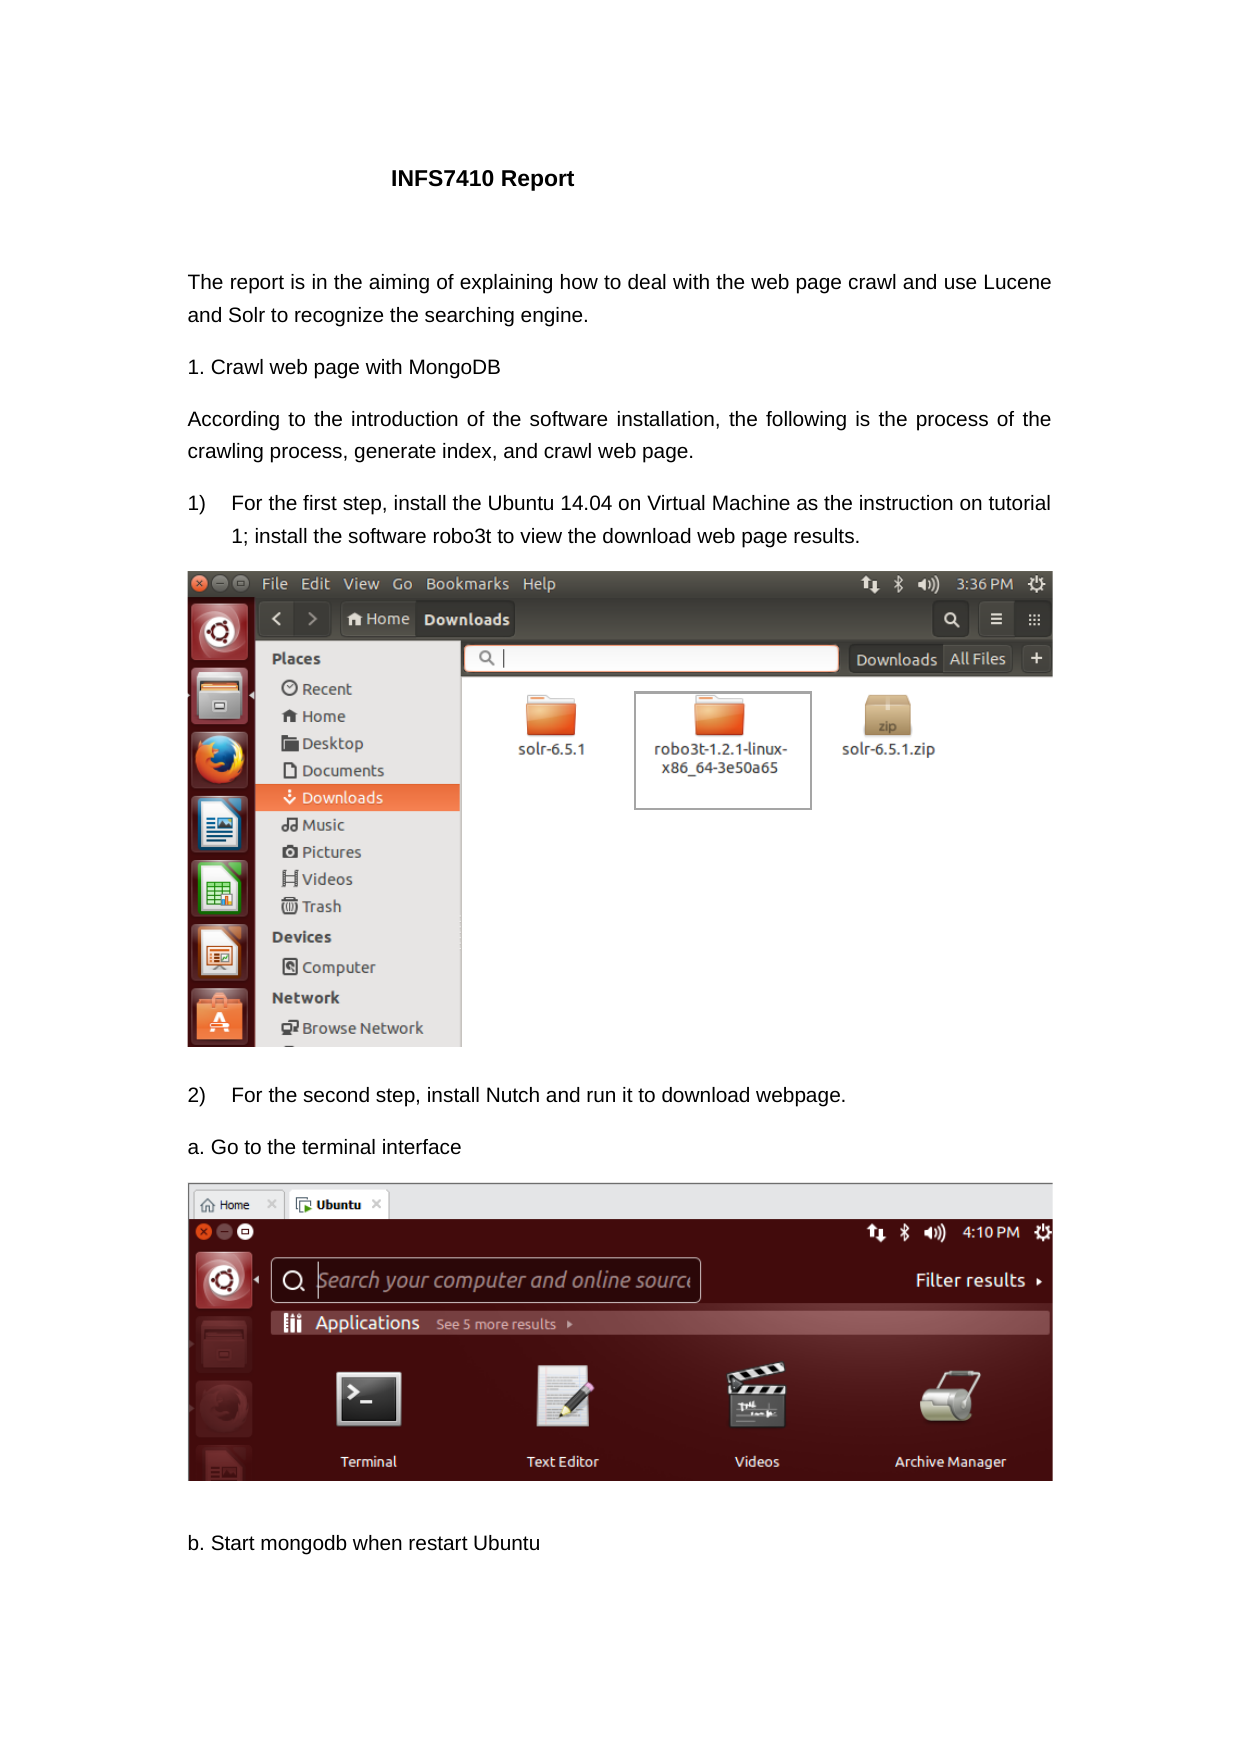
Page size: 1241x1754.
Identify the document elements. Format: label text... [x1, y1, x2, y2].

text The report is in the aiming of explaining how to deal with the web page crawl and use Lucene and Solr to recognize the searching engine. [187, 266, 1053, 331]
text INFS7410 Report [187, 162, 1053, 194]
text According to the introduction of the software installation, the following is the process of the crawling process, generate index, and crawl web page. [187, 402, 1053, 467]
text a. Go to the terminal interface [187, 1130, 1053, 1163]
text b. Start mongodb when restart Ubuntu [187, 1527, 1053, 1559]
list For the second step, install Nutch and run it to download webpage. [187, 1078, 1053, 1111]
list For the first step, install the Ubuntu 14.04 on Virtual Machine as the instruction on tutorial 1; install the software robo3t to view the download web page results. [187, 487, 1053, 552]
text 1. Crawl web page with MongoDB [187, 350, 1053, 383]
